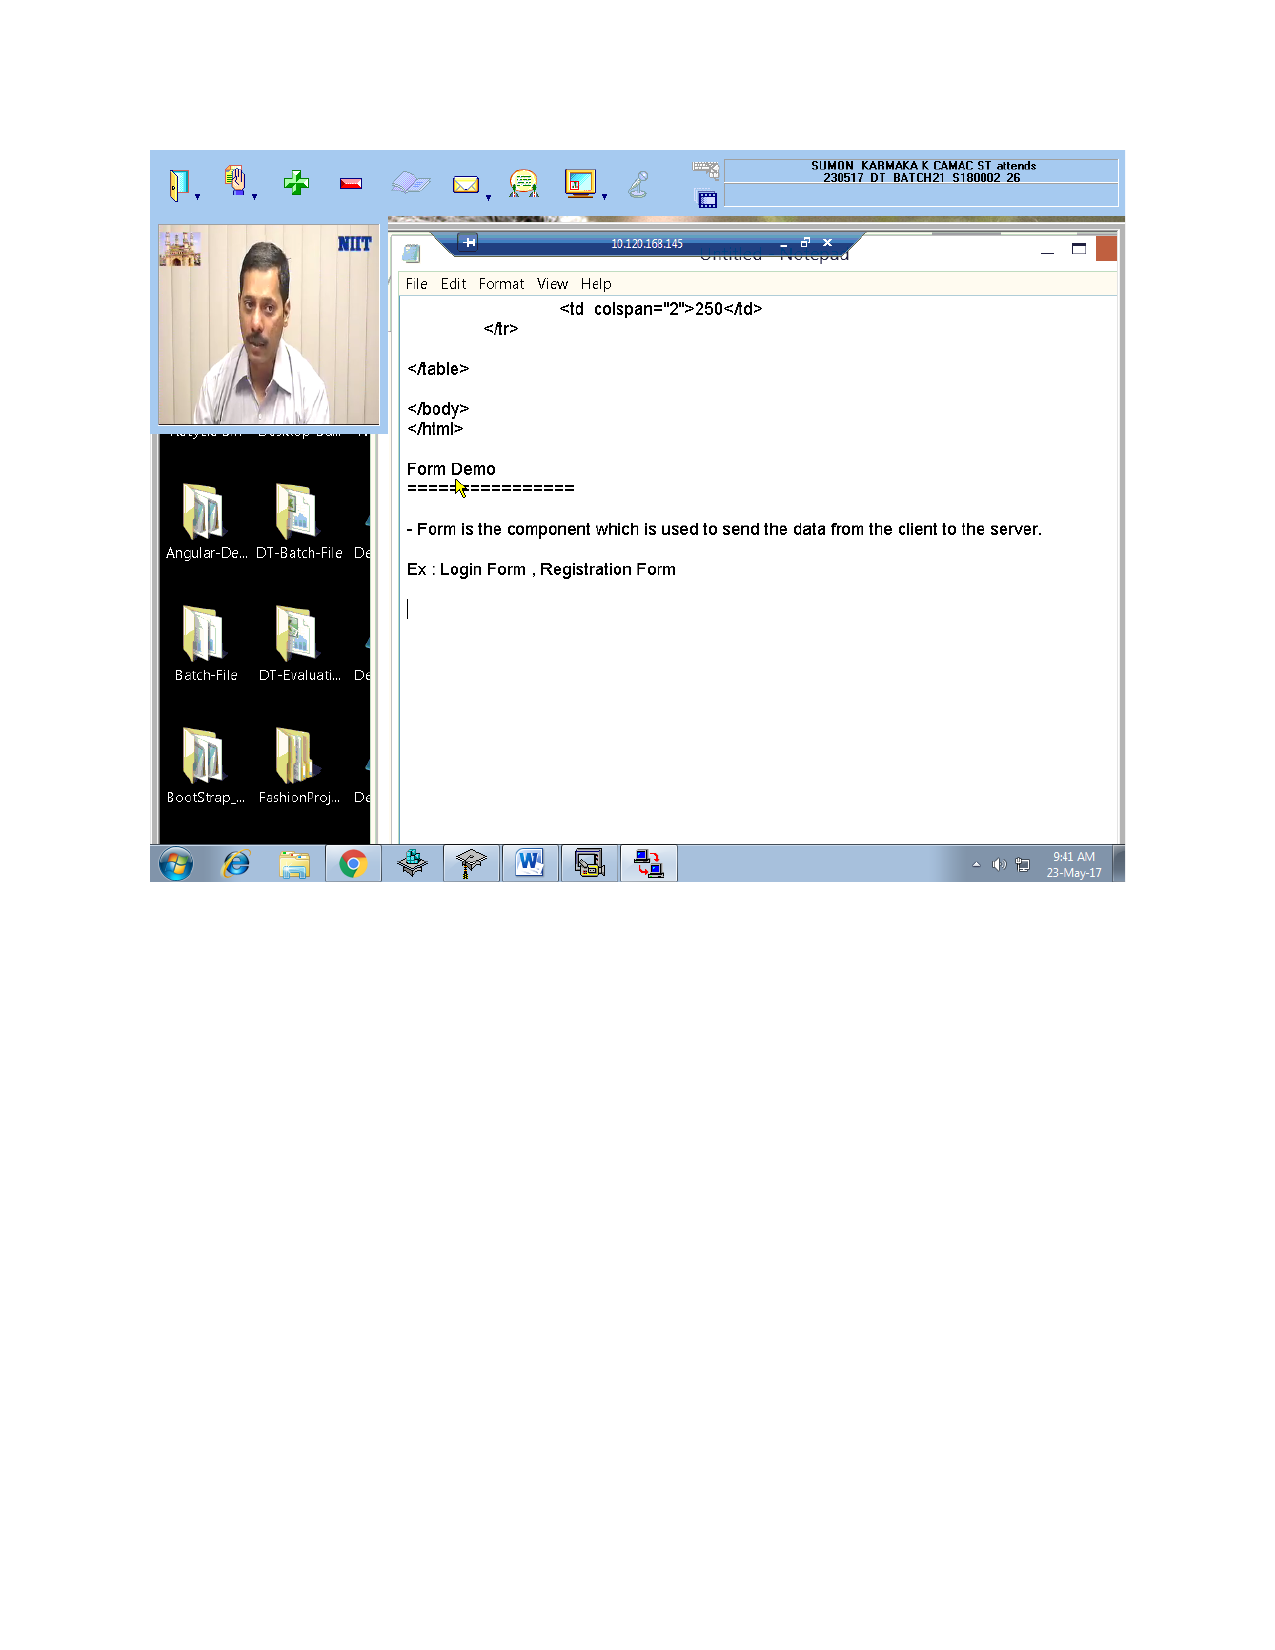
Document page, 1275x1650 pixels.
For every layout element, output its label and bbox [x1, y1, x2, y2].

picture [150, 150, 1125, 882]
